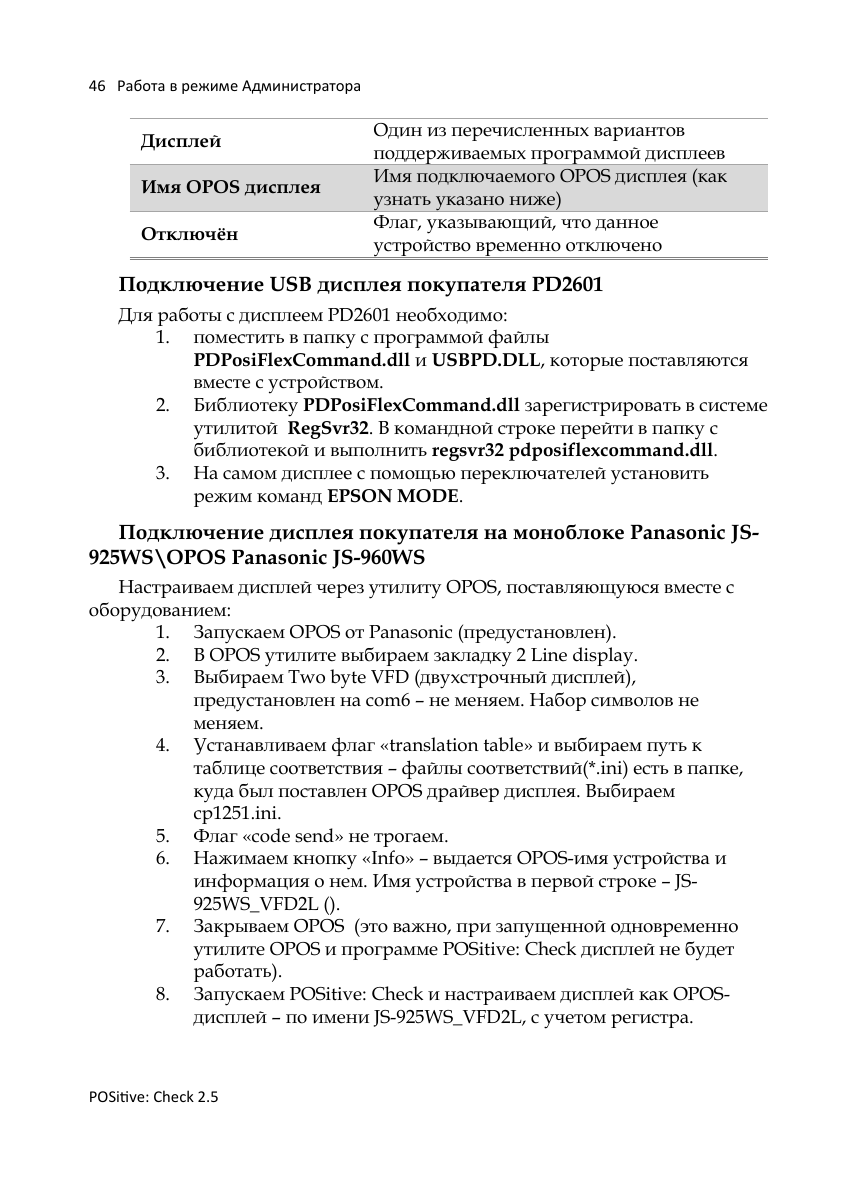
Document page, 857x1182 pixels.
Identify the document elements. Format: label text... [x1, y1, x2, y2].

list На самом дисплее с помощью переключателей установить режим команд EPSON MODE. [156, 462, 768, 507]
text Настраиваем дисплей через утилиту OPOS, поставляющуюся вместе с оборудованием: [89, 576, 768, 621]
list Устанавливаем флаг «translation table» и выбираем путь к таблице соответствия – файлы соответствий(*.ini) есть в папке, куда был поставлен OPOS драйвер дисплея. Выбираем cp1251.ini. [156, 734, 768, 825]
list В OPOS утилите выбираем закладку 2 Line display. [156, 644, 768, 667]
list Библиотеку PDPosiFlexCommand.dll зарегистрировать в системе утилитой RegSvr32. В командной строке перейти в папку с библиотекой и выполнить regsvr32 pdposiflexcommand.dll. [156, 394, 768, 462]
table_cell Дисплей [130, 119, 362, 164]
table_cell Отключён [130, 212, 362, 257]
list Выбираем Two byte VFD (двухстрочный дисплей), предустановлен на com6 – не меняем. Набор символов не меняем. [156, 667, 768, 734]
table_cell Один из перечисленных вариантов поддерживаемых программой дисплеев [362, 119, 768, 164]
text Для работы с дисплеем PD2601 необходимо: [89, 304, 768, 326]
list Запускаем POSitive: Check и настраиваем дисплей как OPOS-дисплей – по имени JS-925WS_VFD2L, с учетом регистра. [156, 983, 768, 1028]
list Запускаем OPOS от Panasonic (предустановлен). [156, 621, 768, 644]
list Нажимаем кнопку «Info» – выдается OPOS-имя устройства и информация о нем. Имя устройства в первой строке – JS-925WS_VFD2L (). [156, 847, 768, 915]
list поместить в папку с программой файлы PDPosiFlexCommand.dll и USBPD.DLL, которые поставляются вместе с устройством. [156, 326, 768, 394]
subtitle Подключение дисплея покупателя на моноблоке Panasonic JS-925WS\OPOS Panasonic JS-960WS [89, 520, 768, 570]
list Флаг «code send» не трогаем. [156, 825, 768, 847]
table_cell Имя OPOS дисплея [130, 165, 362, 211]
table_cell Имя подключаемого OPOS дисплея (как узнать указано ниже) [362, 165, 768, 211]
table_cell Флаг, указывающий, что данное устройство временно отключено [362, 212, 768, 257]
subtitle Подключение USB дисплея покупателя PD2601 [89, 272, 768, 298]
list Закрываем OPOS (это важно, при запущенной одновременно утилите OPOS и программе POSitive: Check дисплей не будет работать). [156, 915, 768, 983]
